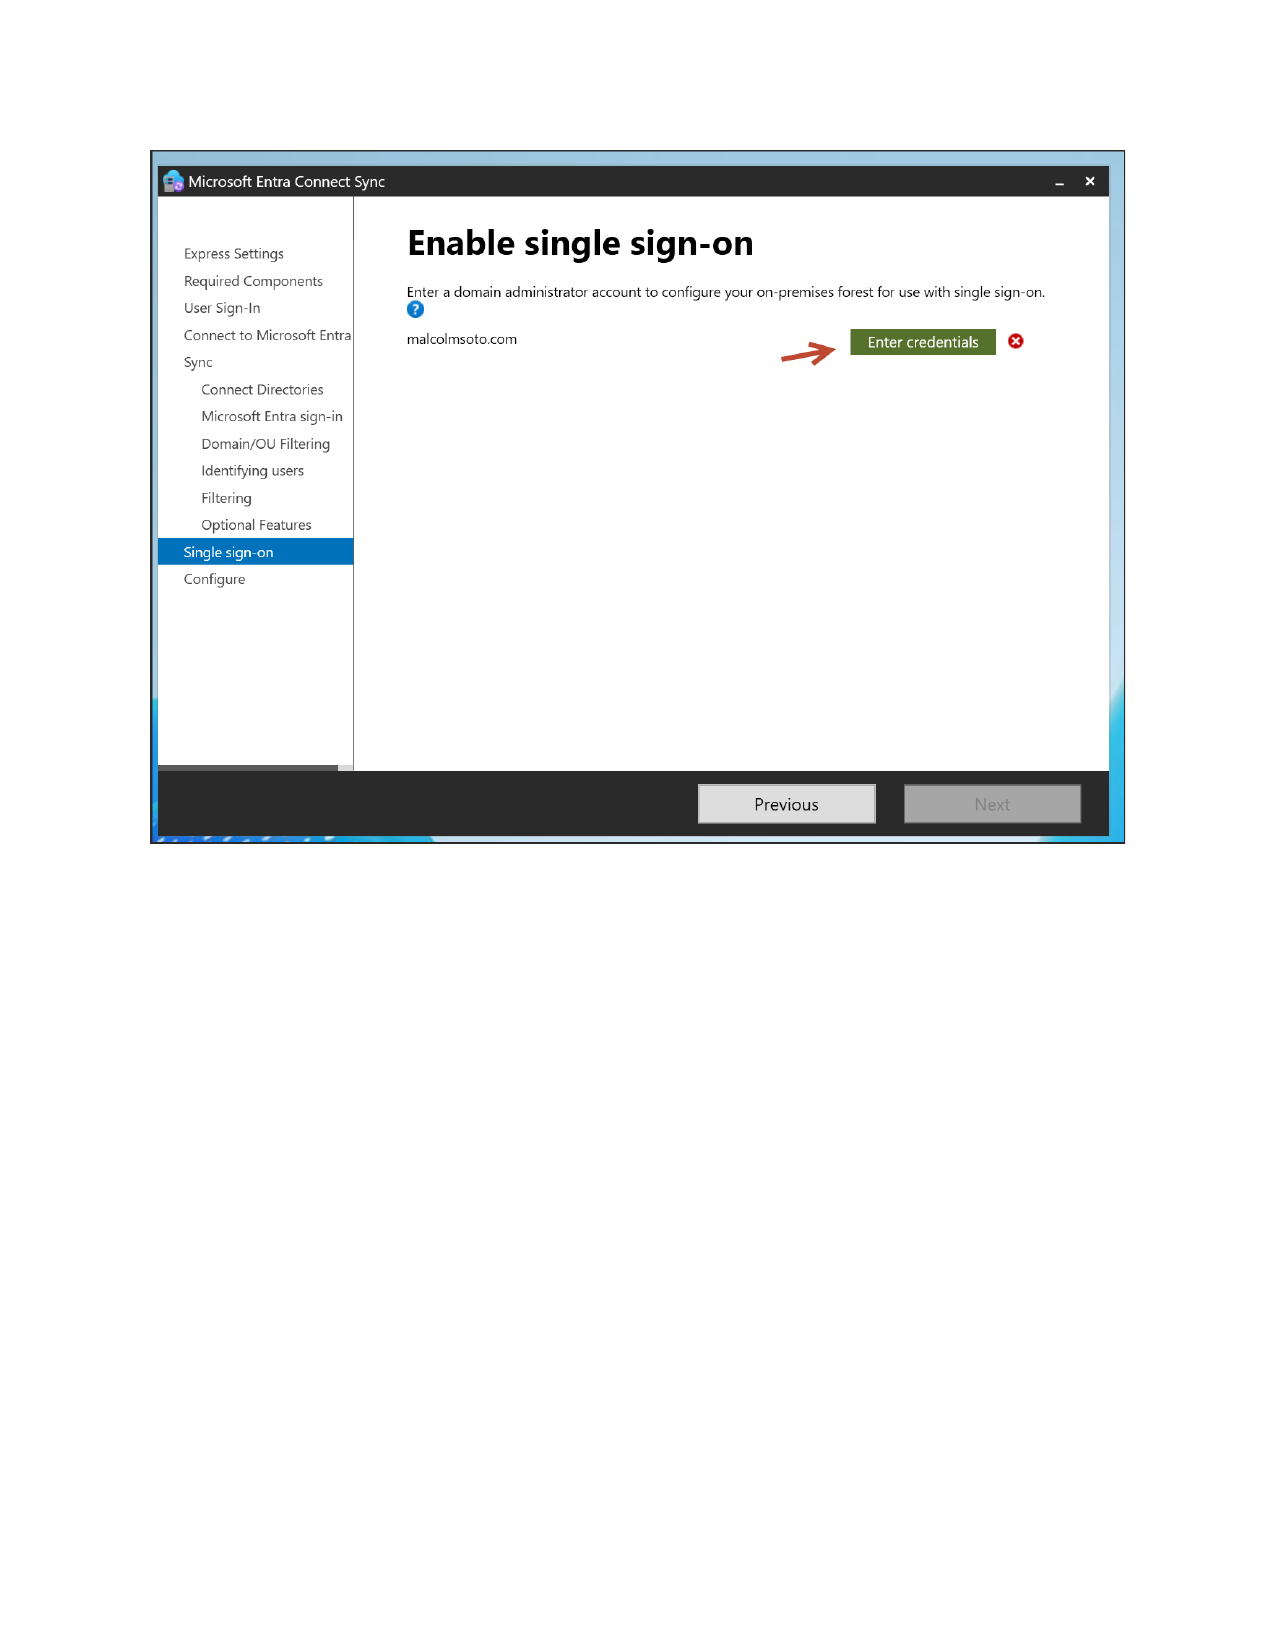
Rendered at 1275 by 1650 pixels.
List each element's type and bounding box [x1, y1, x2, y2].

picture [150, 150, 1125, 844]
